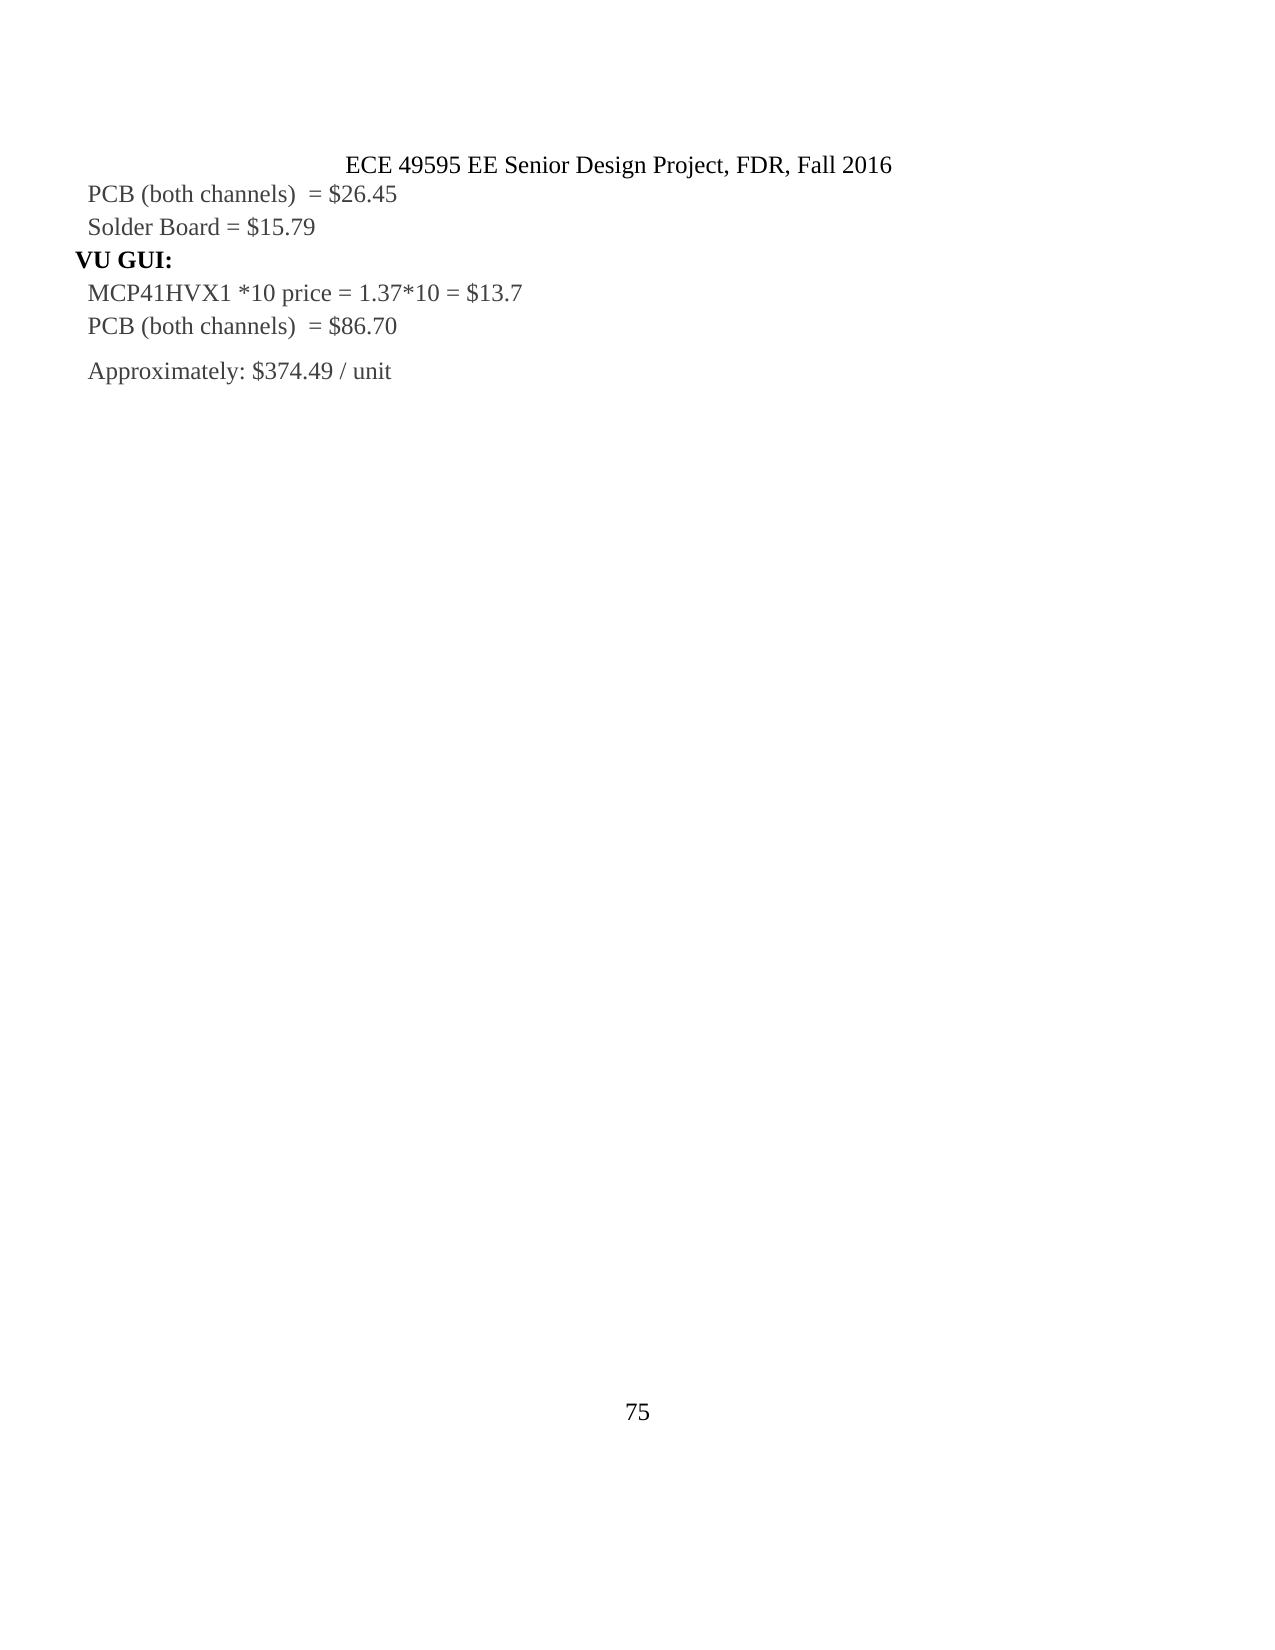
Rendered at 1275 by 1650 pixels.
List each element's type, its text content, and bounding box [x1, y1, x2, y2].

text Solder Board = $15.79 [75, 212, 1200, 241]
text PCB (both channels) = $26.45 [75, 179, 1200, 207]
text Approximately: $374.49 / unit [75, 356, 1200, 385]
text VU GUI: [75, 245, 1200, 273]
text PCB (both channels) = $86.70 [75, 311, 1200, 339]
text MCP41HVX1 *10 price = 1.37*10 = $13.7 [75, 278, 1200, 307]
